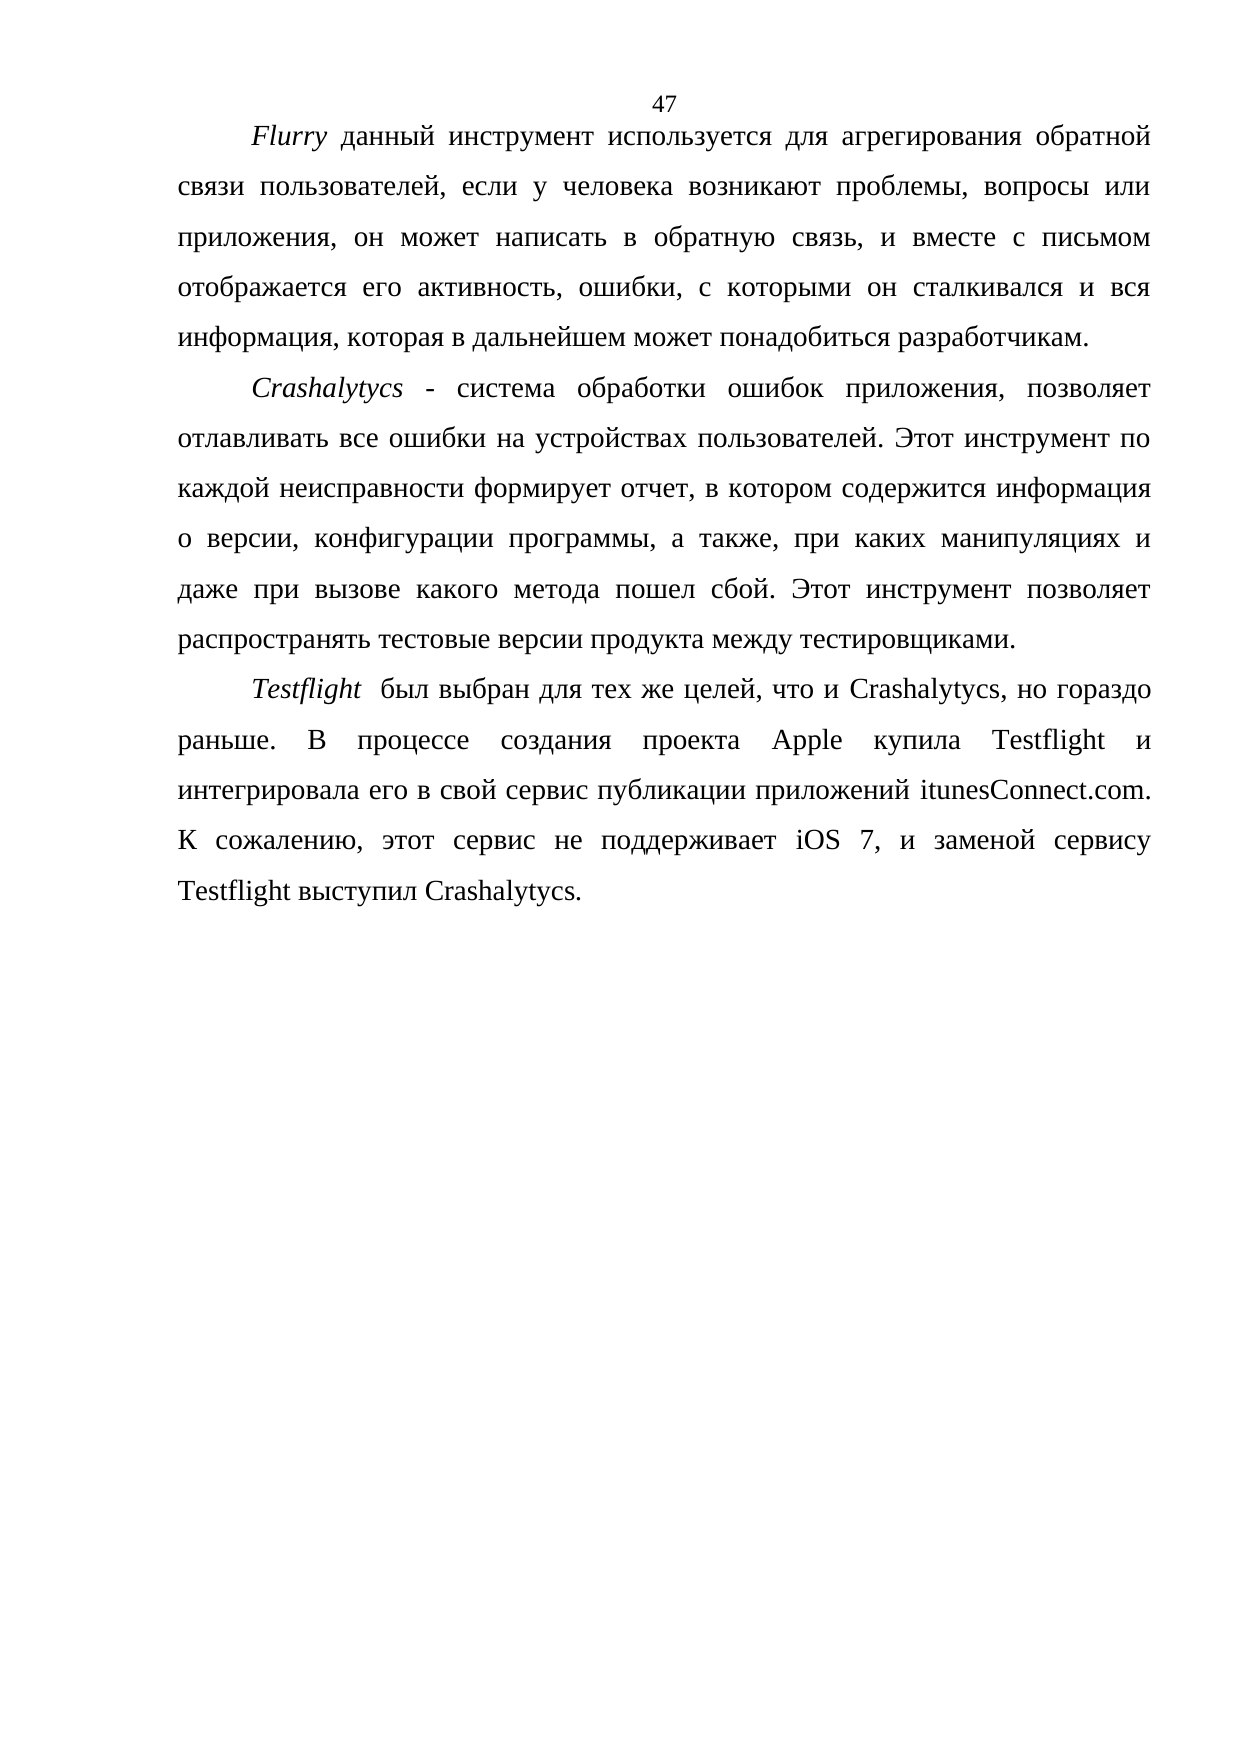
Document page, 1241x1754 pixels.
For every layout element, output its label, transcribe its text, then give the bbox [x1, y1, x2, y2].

text Flurry данный инструмент используется для агрегирования обратной связи пользователей, если у человека возникают проблемы, вопросы или приложения, он может написать в обратную связь, и вместе с письмом отображается его активность, ошибки, с которыми он сталкивался и вся информация, которая в дальнейшем может понадобиться разработчикам. [177, 118, 1152, 353]
text Testflight был выбран для тех же целей, что и Crashalytycs, но гораздо раньше. В процессе создания проекта Apple купила Testflight и интегрировала его в свой сервис публикации приложений itunesConnect.com. К сожалению, этот сервис не поддерживает iOS 7, и заменой сервису Testflight выступил Crashalytycs. [177, 672, 1152, 906]
text Crashalytycs - система обработки ошибок приложения, позволяет отлавливать все ошибки на устройствах пользователей. Этот инструмент по каждой неисправности формирует отчет, в котором содержится информация о версии, конфигурации программы, а также, при каких манипуляциях и даже при вызове какого метода пошел сбой. Этот инструмент позволяет распространять тестовые версии продукта между тестировщиками. [177, 370, 1152, 655]
